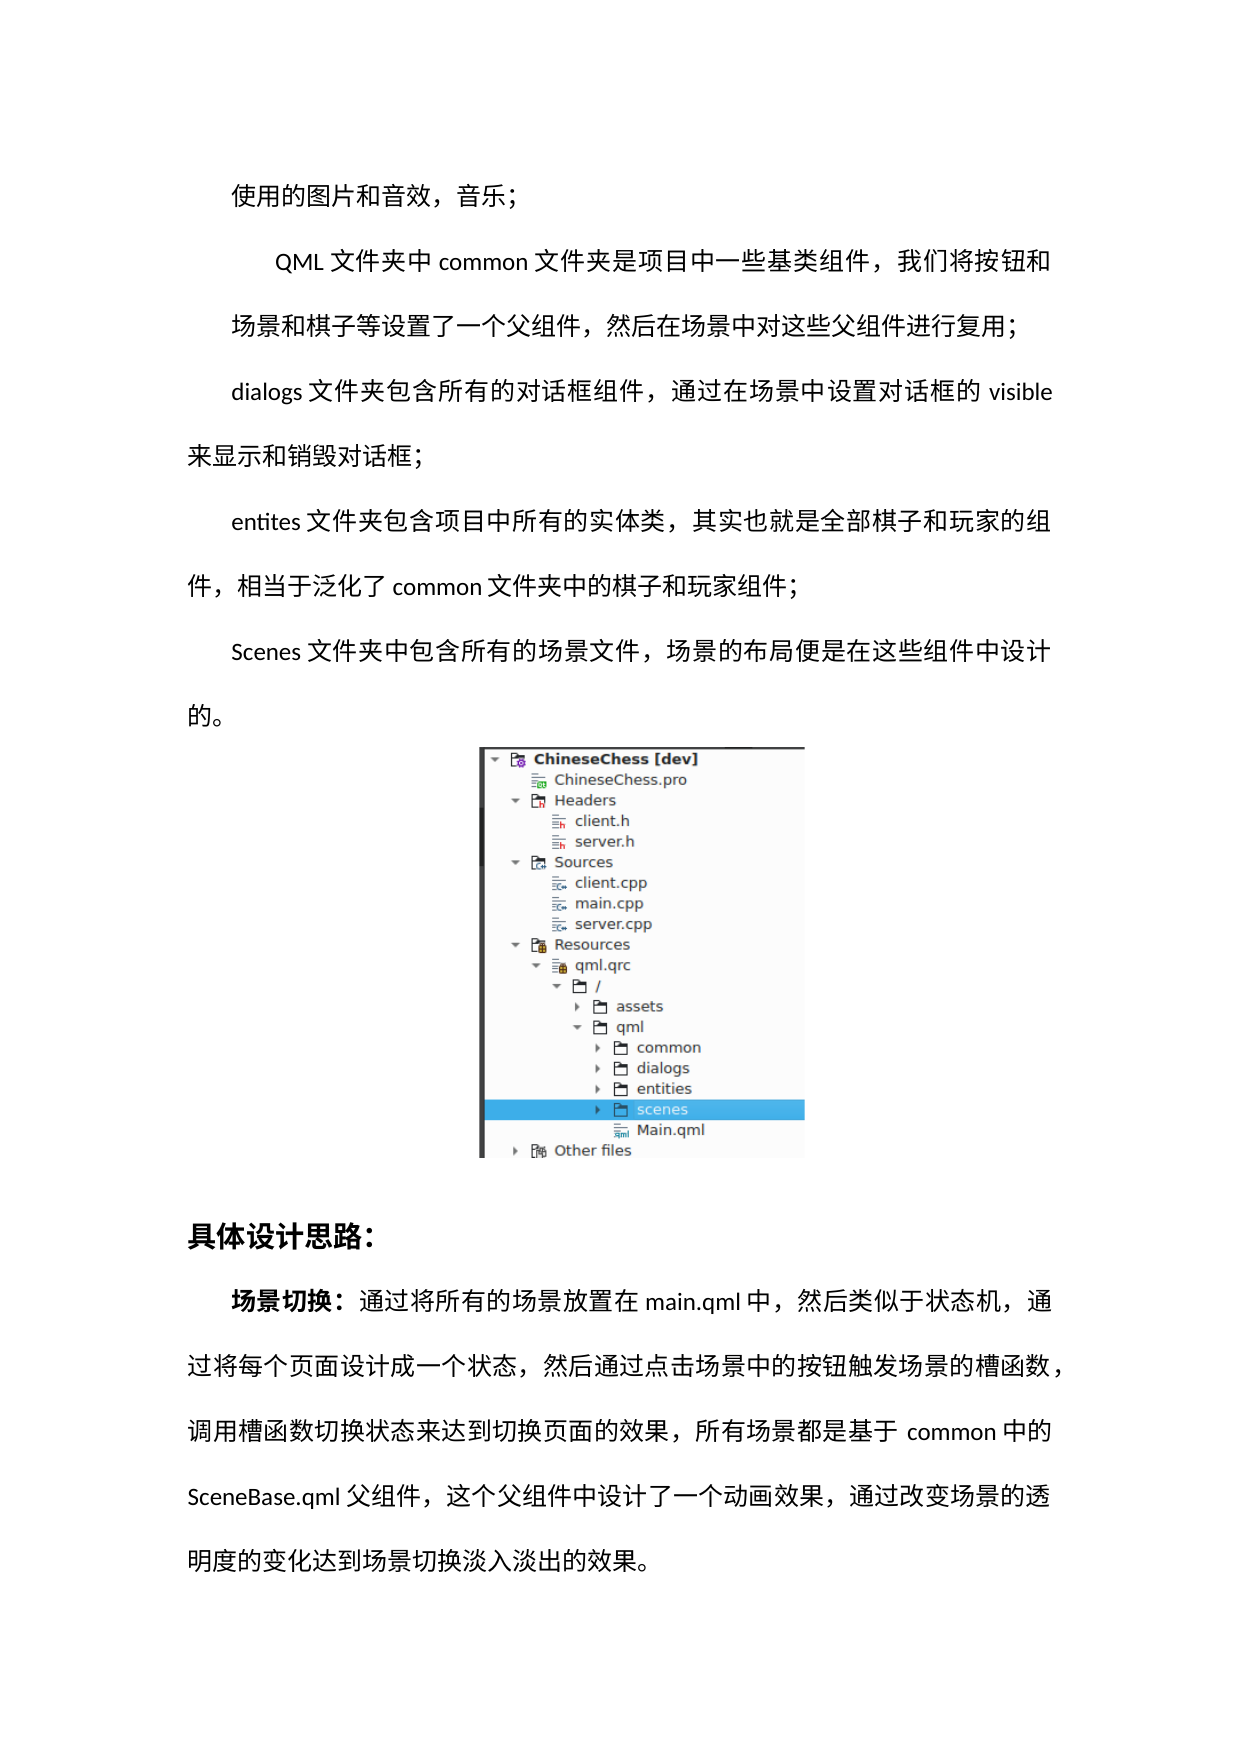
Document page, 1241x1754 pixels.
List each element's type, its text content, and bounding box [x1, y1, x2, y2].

text 场景切换：通过将所有的场景放置在main.qml中，然后类似于状态机，通过将每个页面设计成一个状态，然后通过点击场景中的按钮触发场景的槽函数，调用槽函数切换状态来达到切换页面的效果，所有场景都是基于common中的SceneBase.qml父组件，这个父组件中设计了一个动画效果，通过改变场景的透明度的变化达到场景切换淡入淡出的效果。 [187, 1267, 1053, 1592]
text entites文件夹包含项目中所有的实体类，其实也就是全部棋子和玩家的组件，相当于泛化了common文件夹中的棋子和玩家组件； [187, 487, 1053, 617]
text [231, 162, 1053, 227]
text 具体设计思路： [187, 1202, 1053, 1267]
text Scenes文件夹中包含所有的场景文件，场景的布局便是在这些组件中设计的。 [187, 617, 1053, 747]
text QML文件夹中common文件夹是项目中一些基类组件，我们将按钮和场景和棋子等设置了一个父组件，然后在场景中对这些父组件进行复用； [231, 227, 1053, 357]
text dialogs文件夹包含所有的对话框组件，通过在场景中设置对话框的visible来显示和销毁对话框； [187, 357, 1053, 487]
picture [479, 747, 805, 1158]
